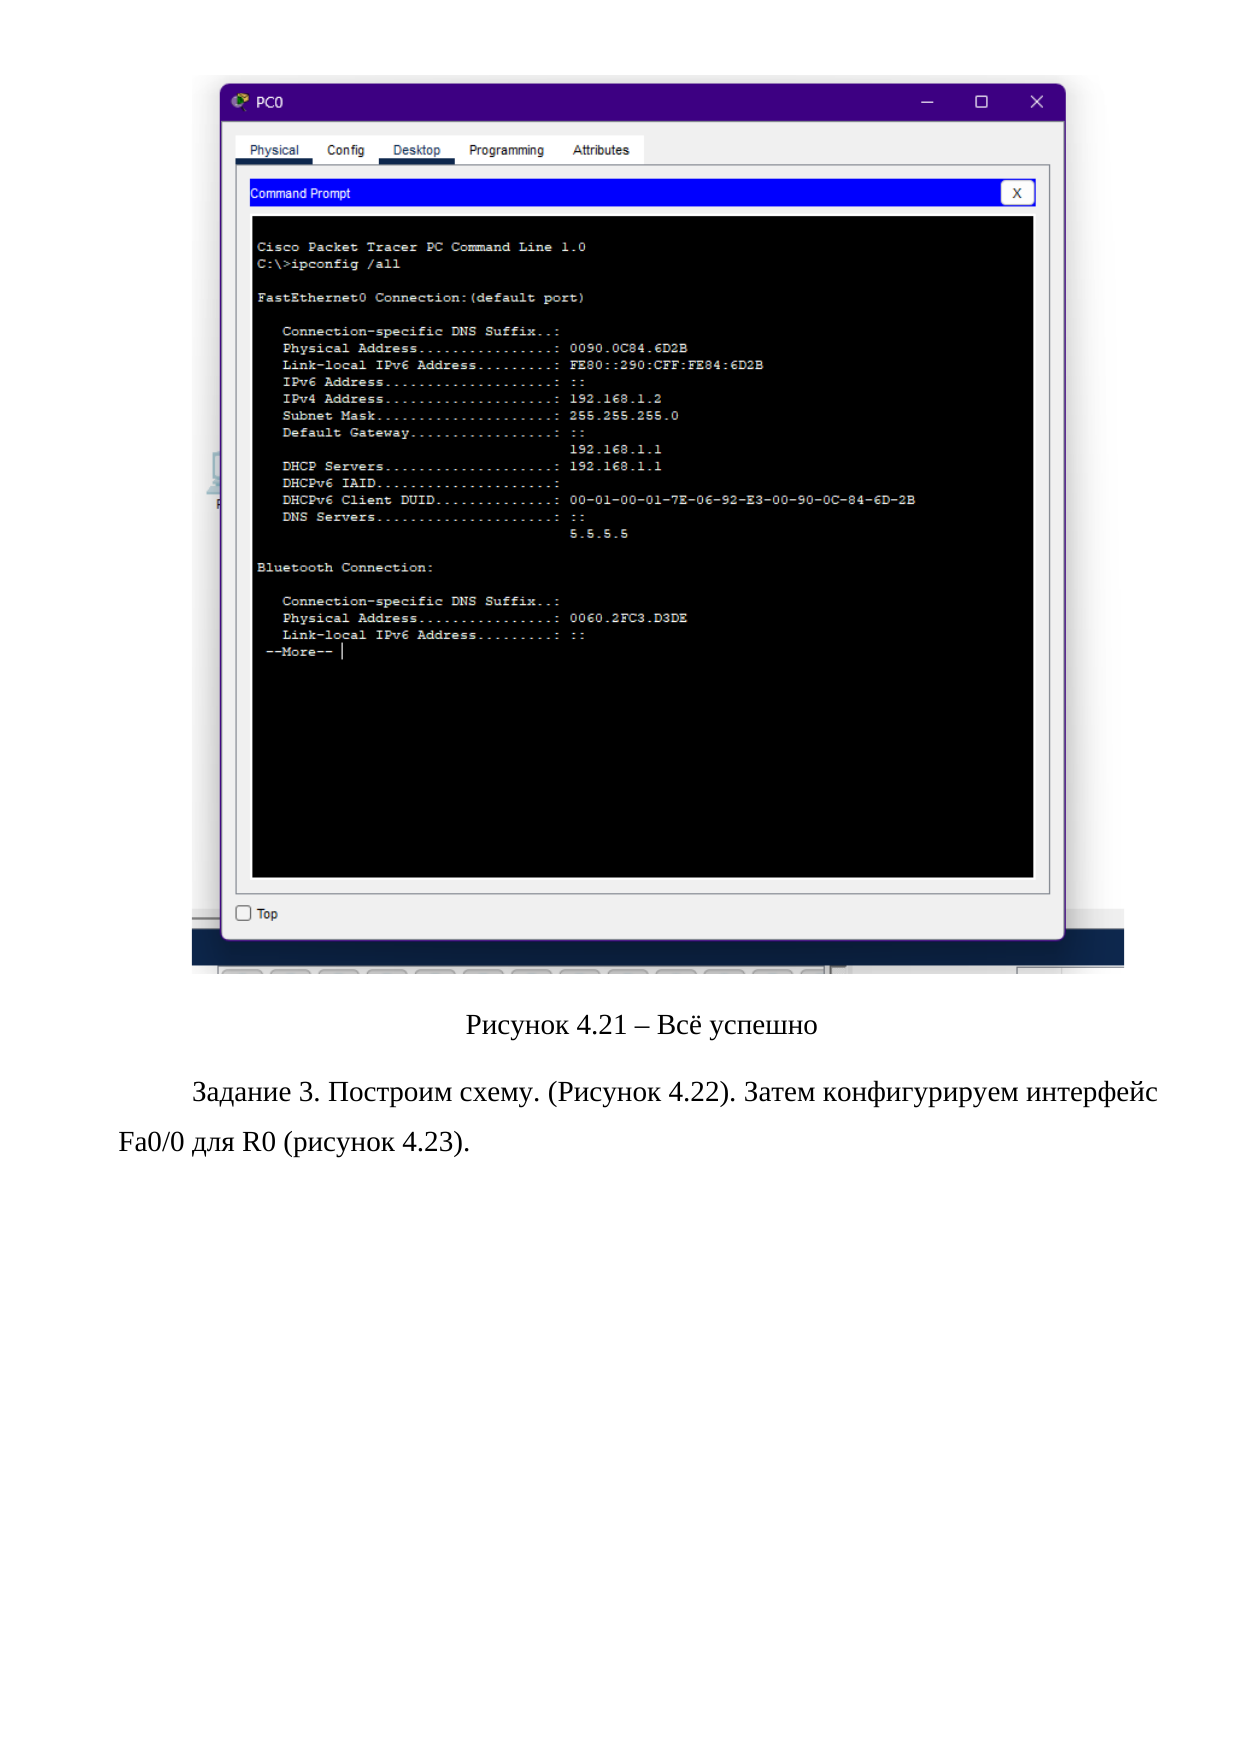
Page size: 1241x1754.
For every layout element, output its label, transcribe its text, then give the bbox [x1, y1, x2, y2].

text Задание 3. Построим схему. (Рисунок 4.22). Затем конфигурируем интерфейс Fa0/0 для R0 (рисунок 4.23). [118, 1074, 1165, 1158]
text Рисунок 4.21 – Всё успешно [118, 1007, 1165, 1041]
picture [191, 75, 1125, 974]
